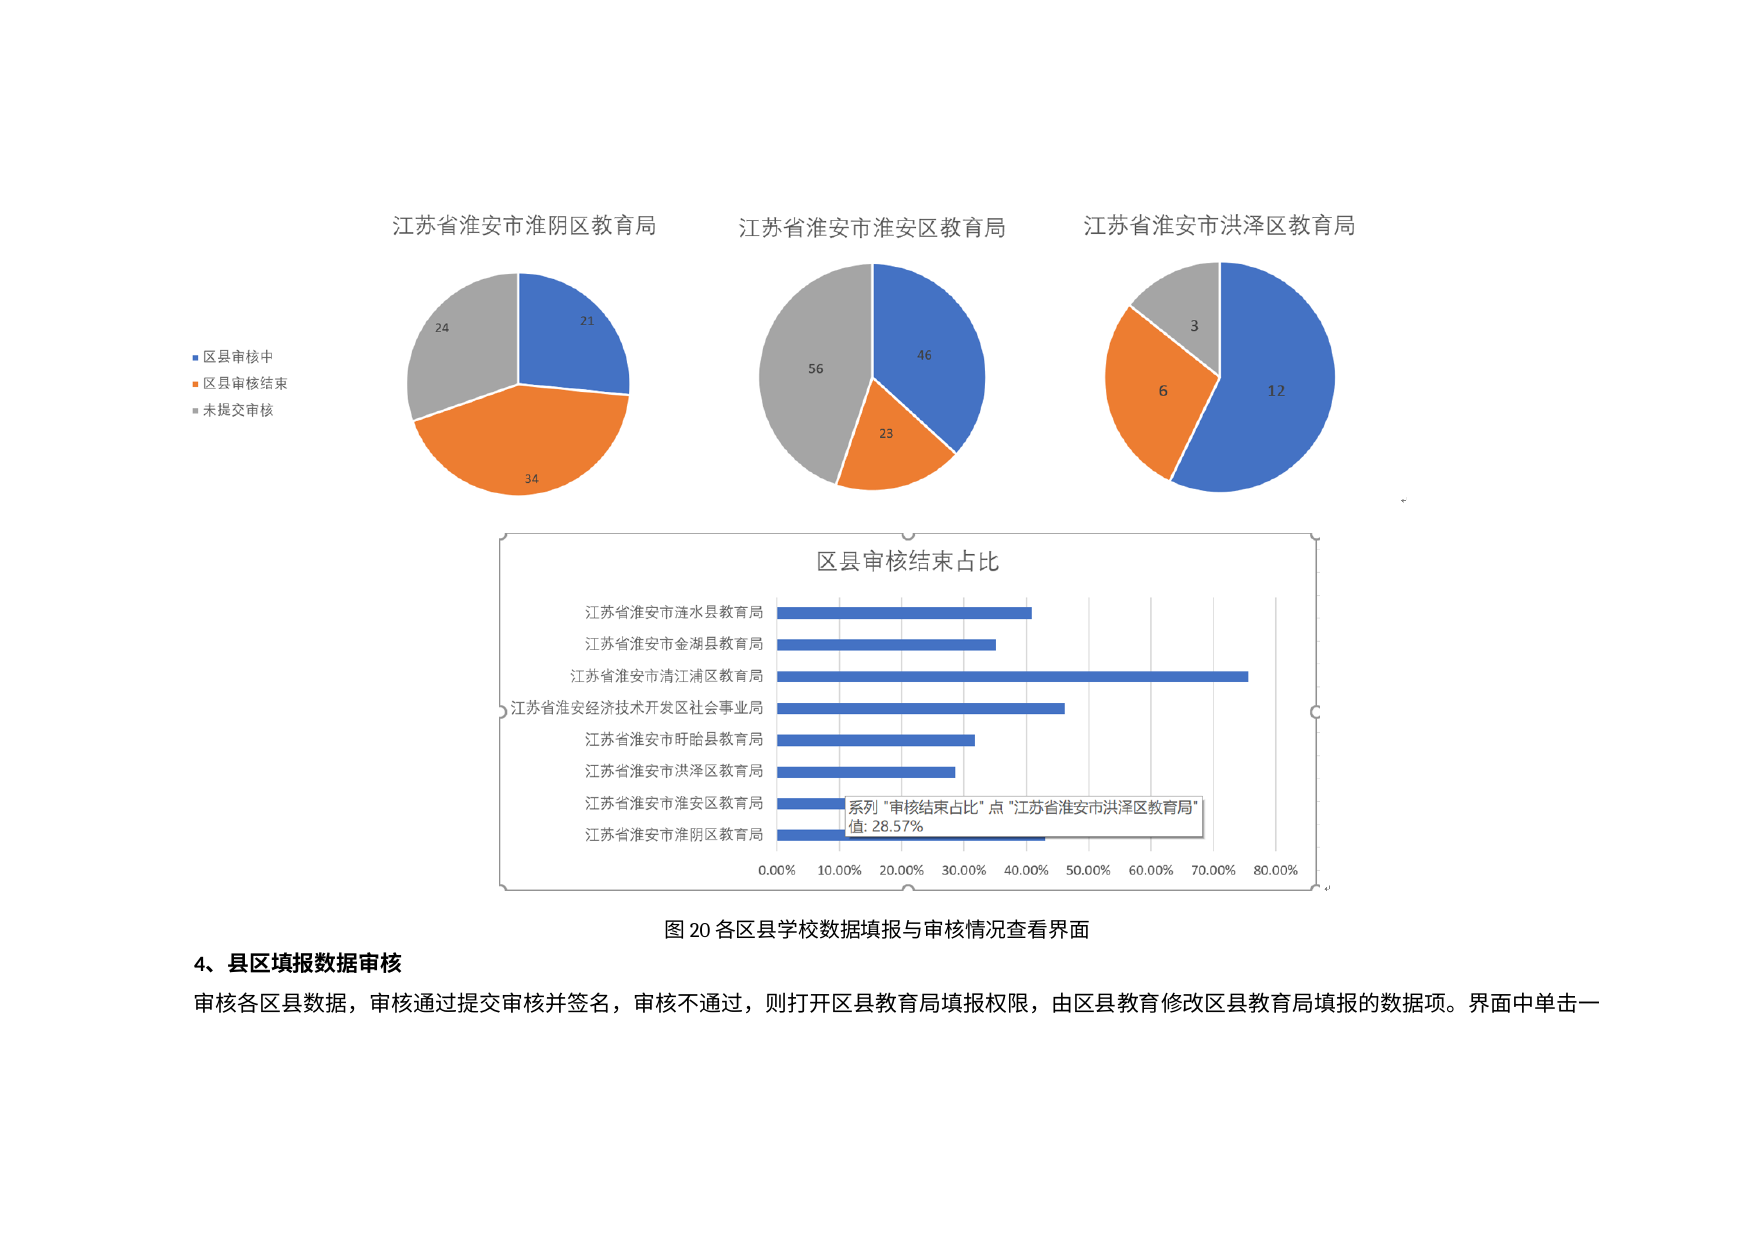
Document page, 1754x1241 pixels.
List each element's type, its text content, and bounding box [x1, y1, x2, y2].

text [150, 986, 1604, 1018]
text 图 20 各区县学校数据填报与审核情况查看界面 [150, 913, 1604, 945]
picture [150, 203, 1407, 907]
text 4、县区填报数据审核 [150, 945, 1604, 978]
